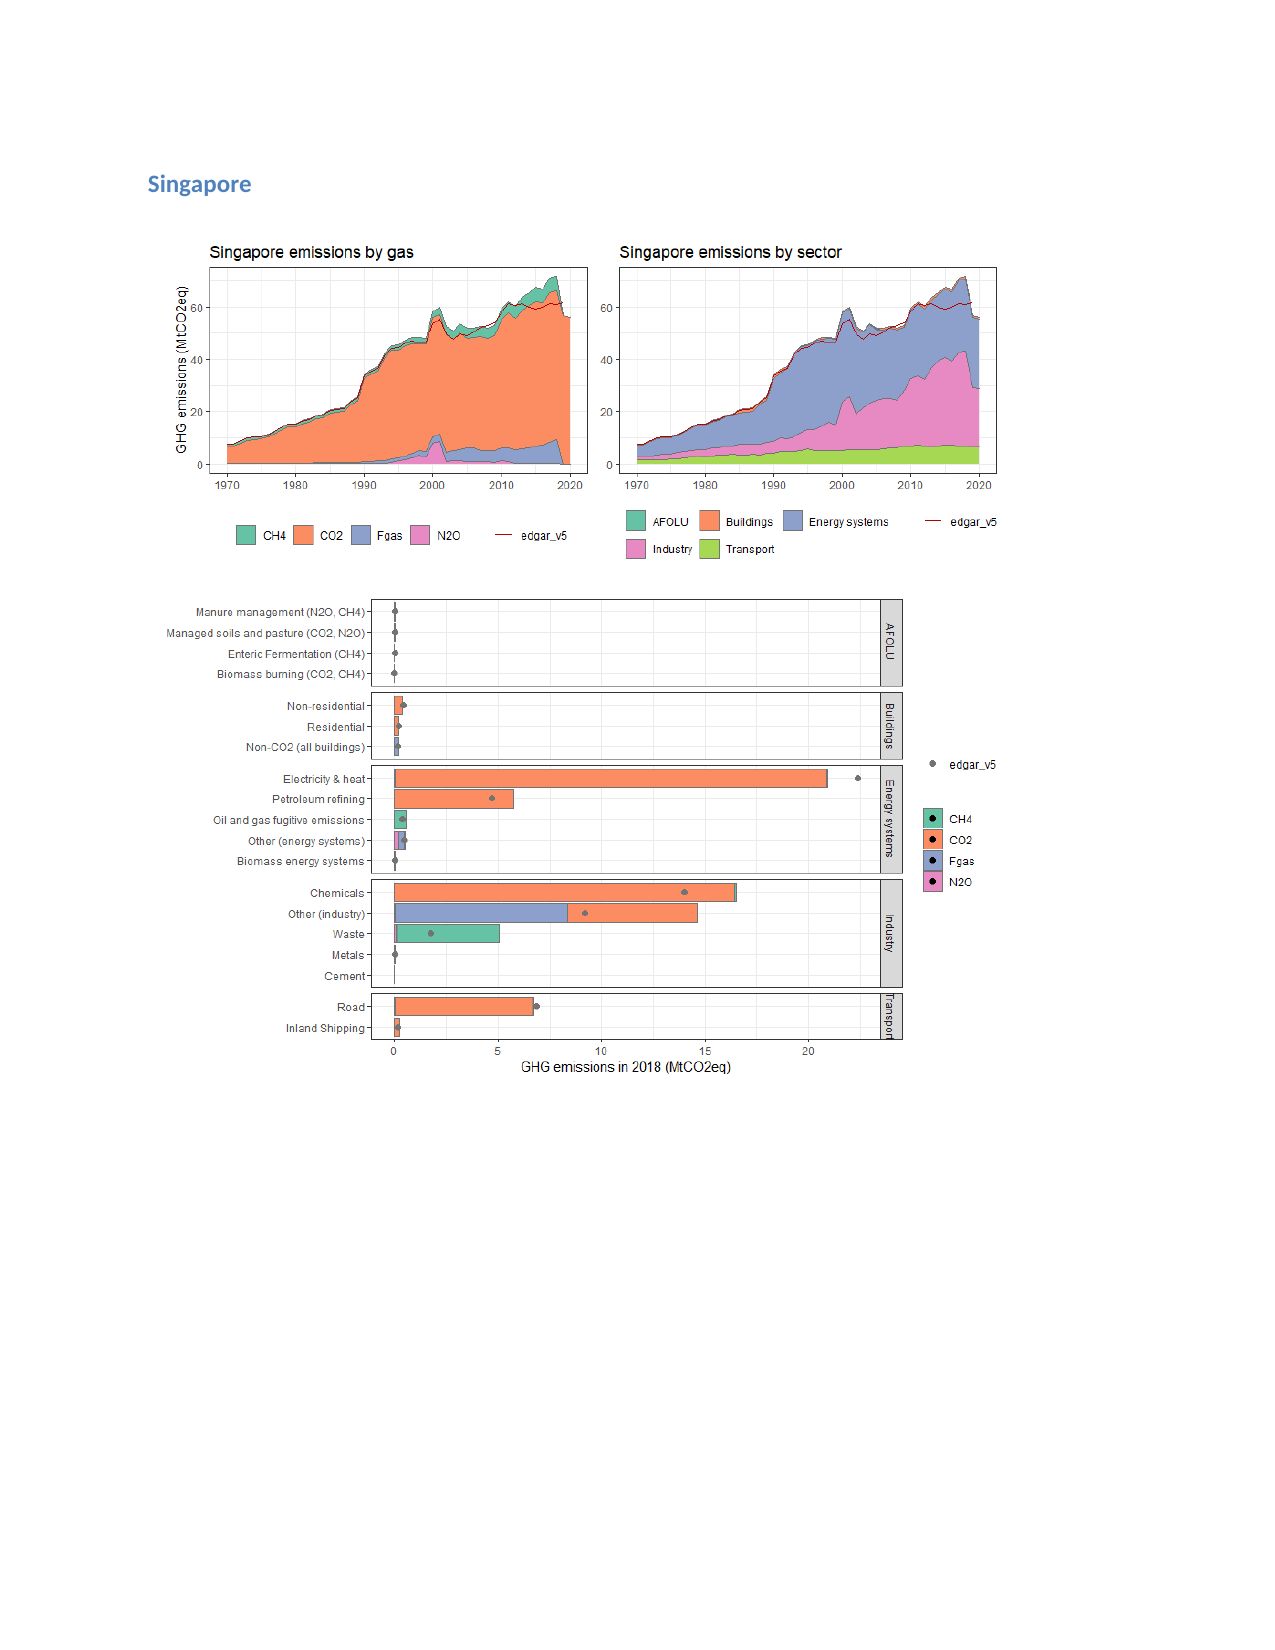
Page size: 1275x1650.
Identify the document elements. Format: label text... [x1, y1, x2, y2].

picture [147, 217, 1023, 1093]
subtitle Singapore [148, 168, 1127, 199]
